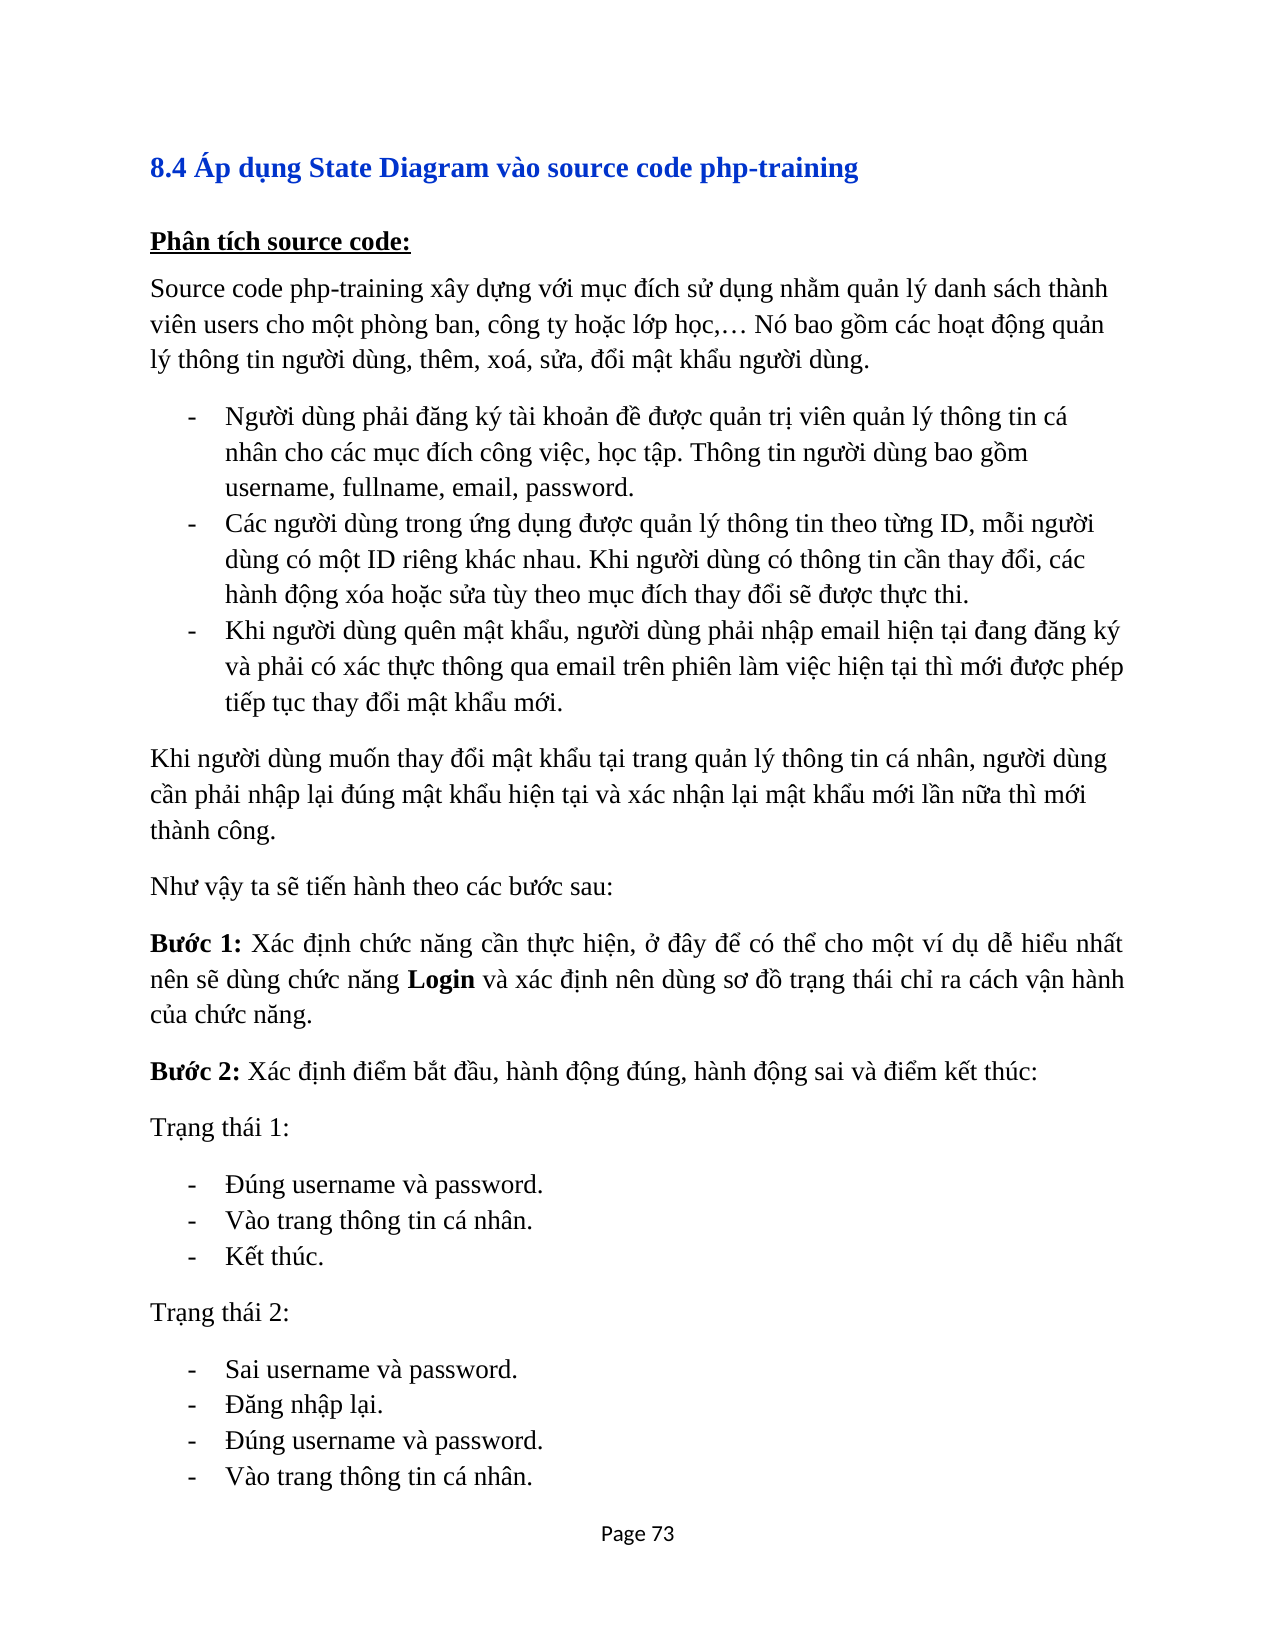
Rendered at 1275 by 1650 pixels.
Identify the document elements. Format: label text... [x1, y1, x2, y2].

list Các người dùng trong ứng dụng được quản lý thông tin theo từng ID, mỗi người dùng có một ID riêng khác nhau. Khi người dùng có thông tin cần thay đổi, các hành động xóa hoặc sửa tùy theo mục đích thay đổi sẽ được thực thi. [187, 507, 1125, 610]
list Kết thúc. [187, 1239, 1125, 1271]
list Đúng username và password. [187, 1168, 1125, 1199]
list Người dùng phải đăng ký tài khoản đề được quản trị viên quản lý thông tin cá nhân cho các mục đích công việc, học tập. Thông tin người dùng bao gồm username, fullname, email, password. [187, 400, 1125, 503]
list Đúng username và password. [187, 1424, 1125, 1455]
text Bước 2: Xác định điểm bắt đầu, hành động đúng, hành động sai và điểm kết thúc: [150, 1055, 1125, 1086]
text Bước 1: Xác định chức năng cần thực hiện, ở đây để có thể cho một ví dụ dễ hiểu nhất nên sẽ dùng chức năng Login và xác định nên dùng sơ đồ trạng thái chỉ ra cách vận hành của chức năng. [150, 927, 1125, 1029]
text Trạng thái 2: [150, 1296, 1125, 1327]
subtitle Phân tích source code: [150, 225, 1125, 256]
text Trạng thái 1: [150, 1112, 1125, 1143]
text Như vậy ta sẽ tiến hành theo các bước sau: [150, 870, 1125, 902]
list Vào trang thông tin cá nhân. [187, 1204, 1125, 1235]
list Sai username và password. [187, 1353, 1125, 1384]
list Vào trang thông tin cá nhân. [187, 1460, 1125, 1491]
subtitle 8.4 Áp dụng State Diagram vào source code php-training [150, 150, 1125, 183]
list Khi người dùng quên mật khẩu, người dùng phải nhập email hiện tại đang đăng ký và phải có xác thực thông qua email trên phiên làm việc hiện tại thì mới được phép tiếp tục thay đổi mật khẩu mới. [187, 614, 1125, 717]
text Khi người dùng muốn thay đổi mật khẩu tại trang quản lý thông tin cá nhân, người dùng cần phải nhập lại đúng mật khẩu hiện tại và xác nhận lại mật khẩu mới lần nữa thì mới thành công. [150, 742, 1125, 845]
list Đăng nhập lại. [187, 1388, 1125, 1419]
text Source code php-training xây dựng với mục đích sử dụng nhằm quản lý danh sách thành viên users cho một phòng ban, công ty hoặc lớp học,… Nó bao gồm các hoạt động quản lý thông tin người dùng, thêm, xoá, sửa, đổi mật khẩu người dùng. [150, 272, 1125, 374]
